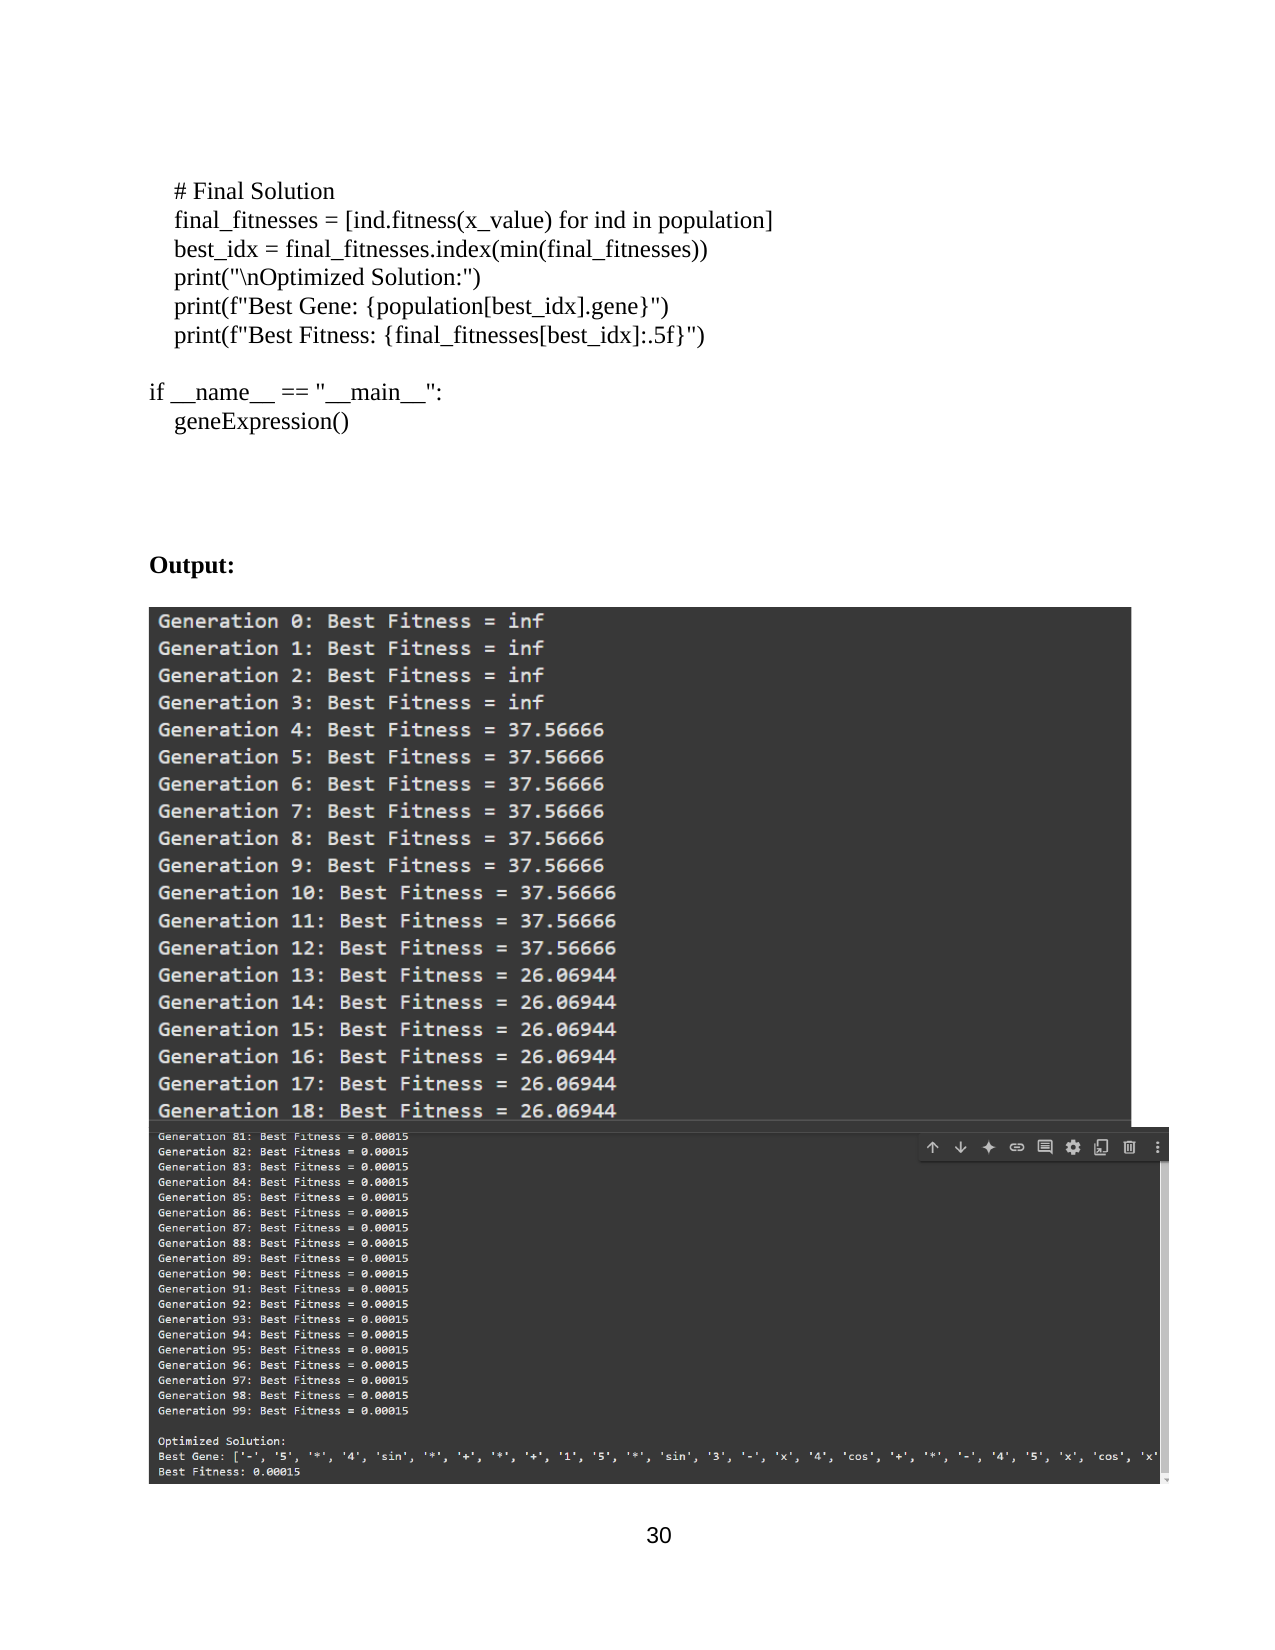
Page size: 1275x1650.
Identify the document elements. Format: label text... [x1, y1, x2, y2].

text Output: [149, 550, 1169, 579]
text final_fitnesses = [ind.fitness(x_value) for ind in population] [149, 205, 1169, 234]
text print("\nOptimized Solution:") [149, 262, 1169, 291]
text print(f"Best Gene: {population[best_idx].gene}") [149, 291, 1169, 320]
text best_idx = final_fitnesses.index(min(final_fitnesses)) [149, 234, 1169, 262]
text geneExpression() [149, 406, 1169, 435]
text # Final Solution [149, 176, 1169, 205]
picture [148, 607, 1169, 1484]
text if __name__ == "__main__": [149, 377, 1169, 406]
text print(f"Best Fitness: {final_fitnesses[best_idx]:.5f}") [149, 320, 1169, 349]
